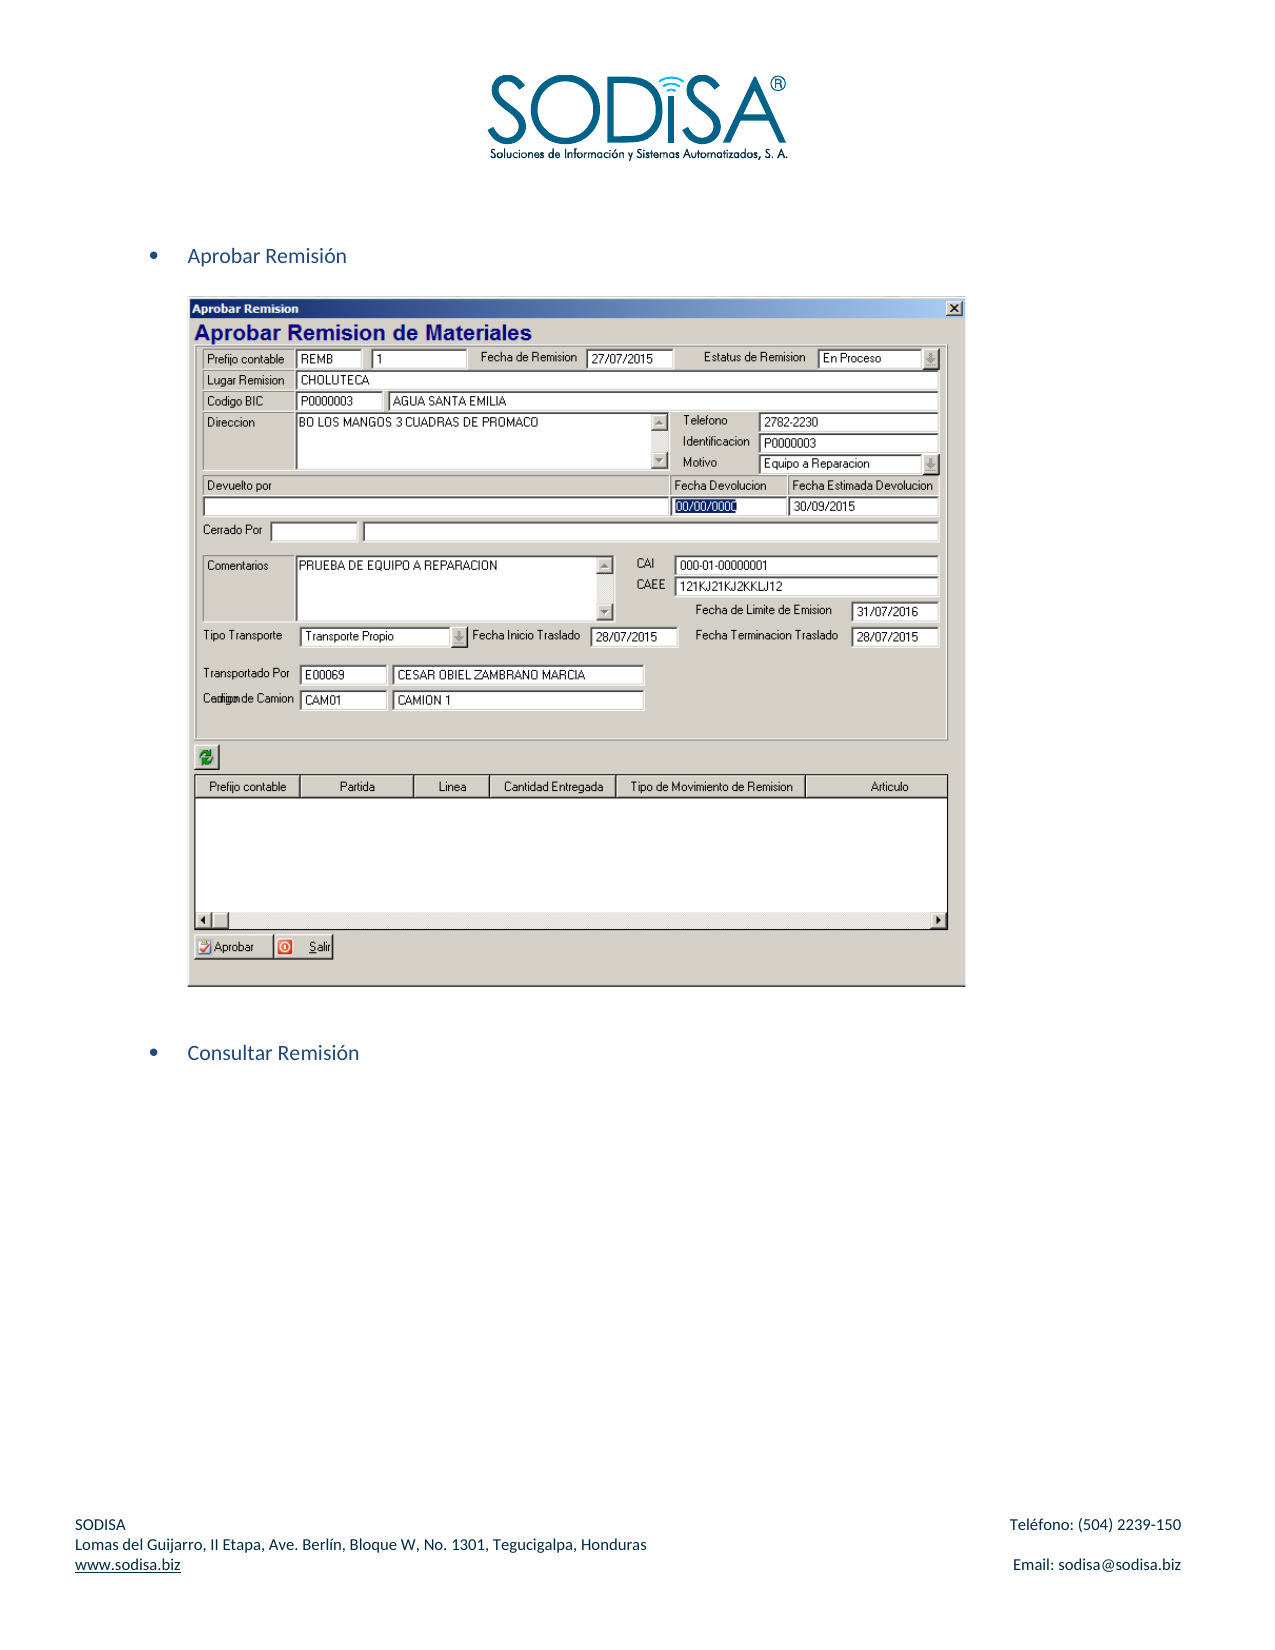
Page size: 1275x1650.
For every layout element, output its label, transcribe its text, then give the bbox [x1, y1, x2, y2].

picture [187, 296, 966, 987]
list Consultar Remisión [150, 1039, 1125, 1066]
list Aprobar Remisión [150, 243, 1125, 269]
